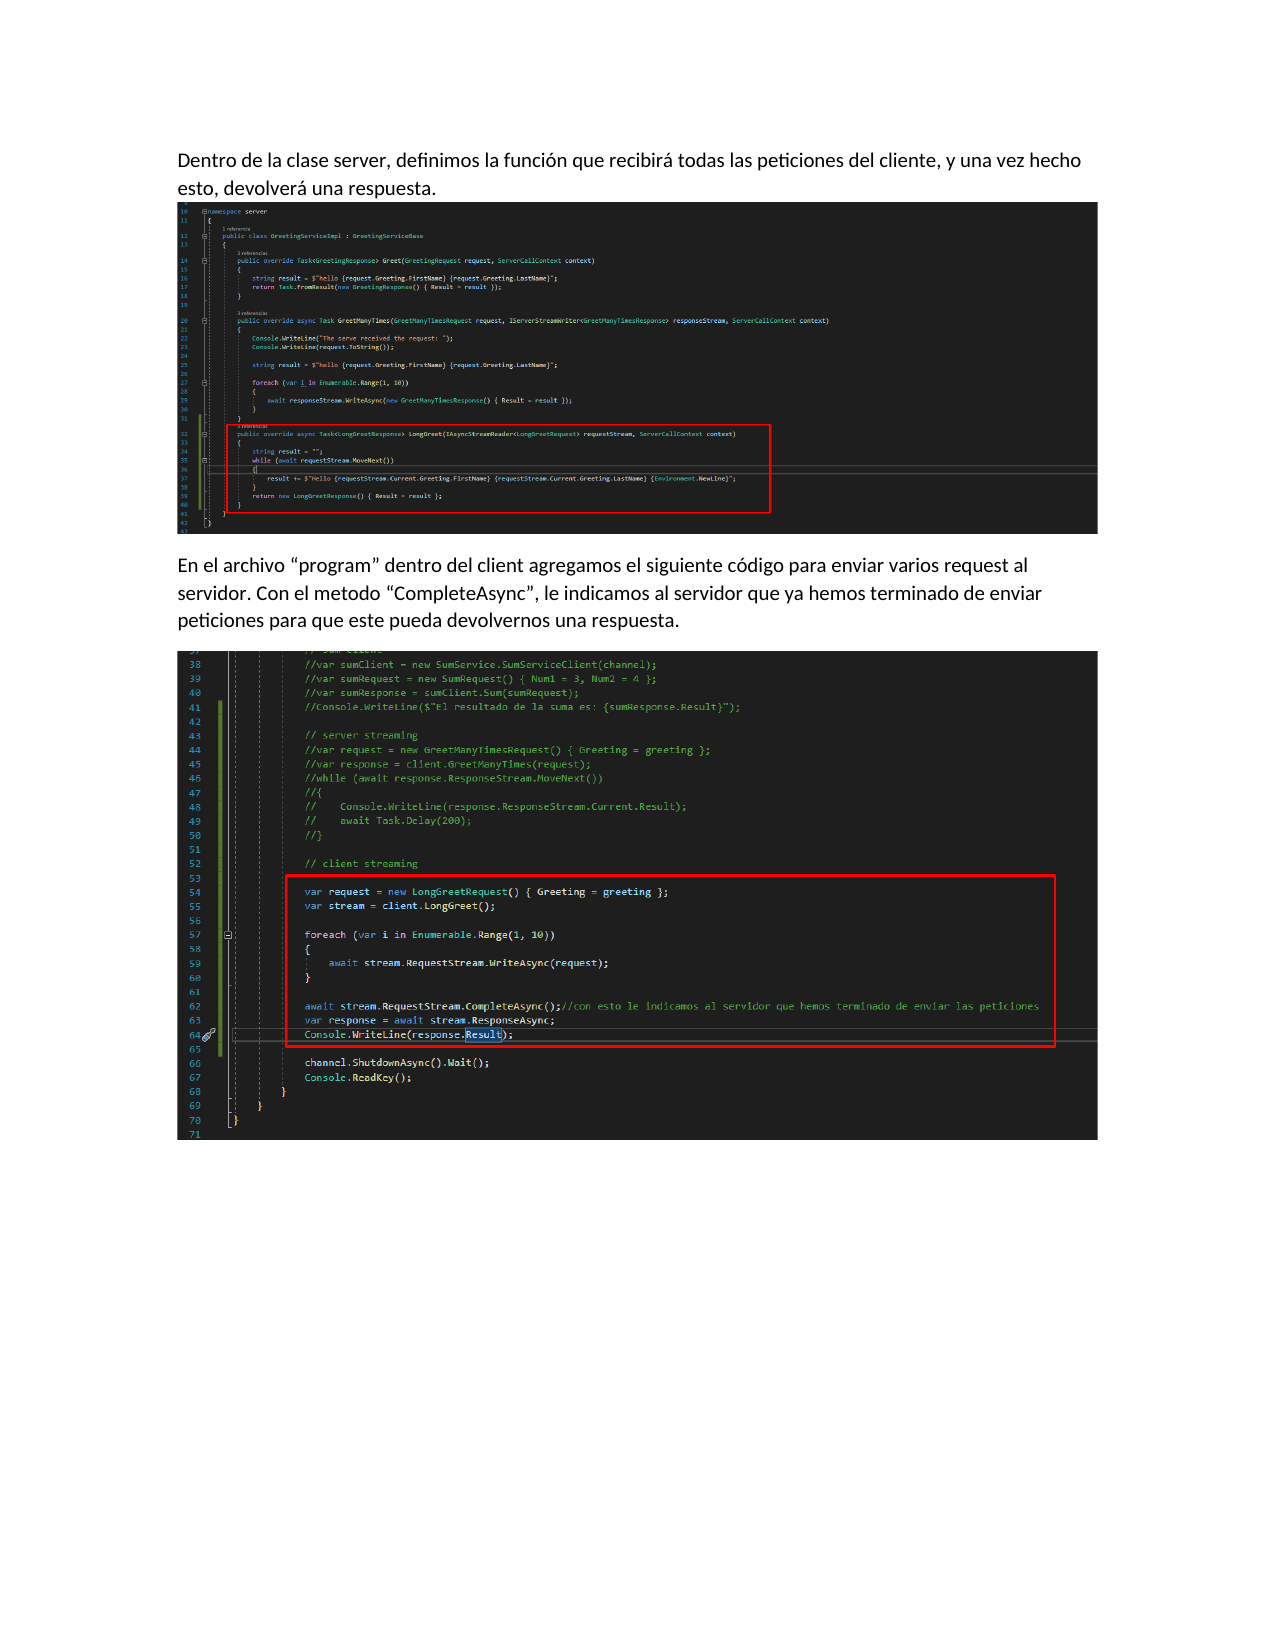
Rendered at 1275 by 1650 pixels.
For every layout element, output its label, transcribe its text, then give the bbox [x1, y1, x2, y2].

picture [177, 202, 1098, 534]
picture [177, 651, 1098, 1140]
text En el archivo “program” dentro del client agregamos el siguiente código para enviar varios request al servidor. Con el metodo “CompleteAsync”, le indicamos al servidor que ya hemos terminado de enviar peticiones para que este pueda devolvernos una respuesta. [177, 552, 1098, 633]
text Dentro de la clase server, definimos la función que recibirá todas las peticiones del cliente, y una vez hecho esto, devolverá una respuesta. [177, 148, 1098, 202]
